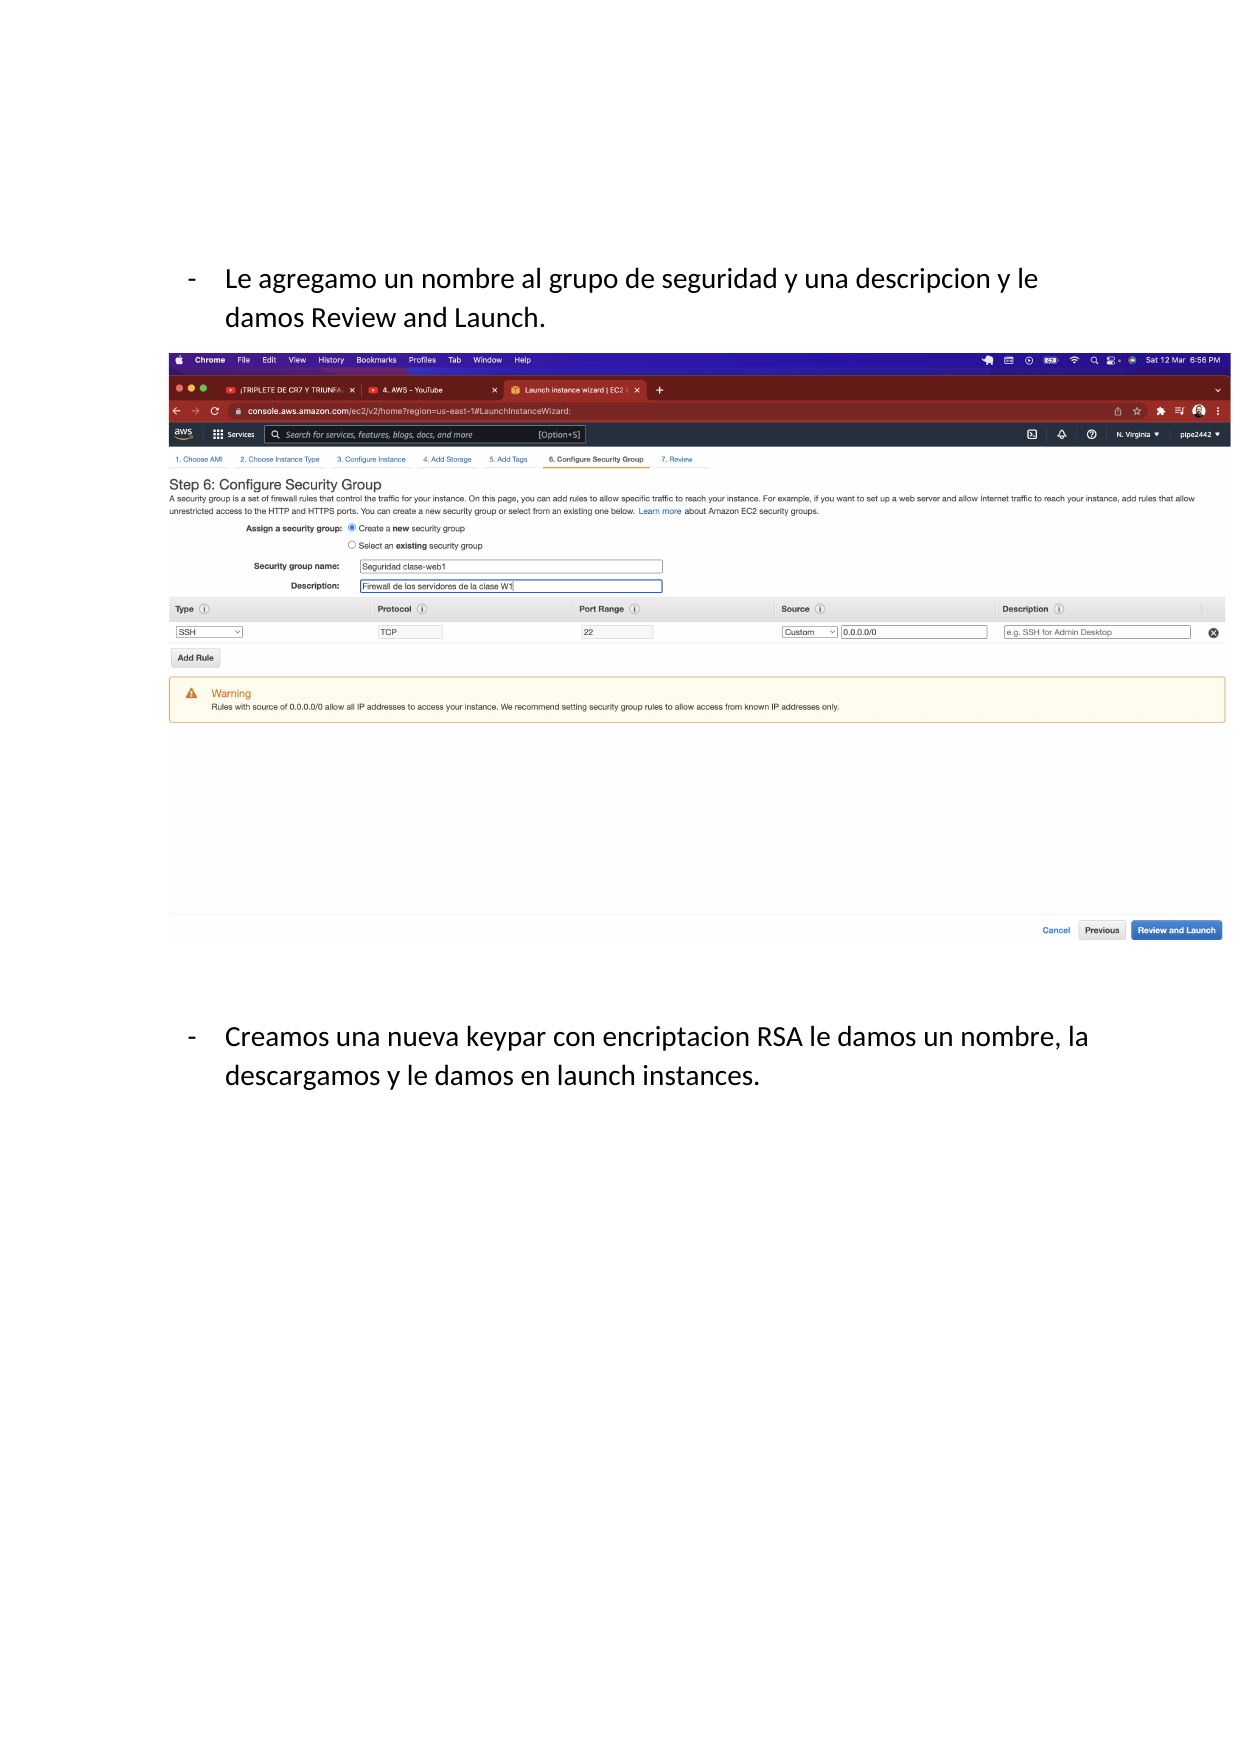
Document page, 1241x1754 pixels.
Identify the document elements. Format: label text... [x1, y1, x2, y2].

list Creamos una nueva keypar con encriptacion RSA le damos un nombre, la descargamos y le damos en launch instances. [187, 1018, 1090, 1092]
list Le agregamo un nombre al grupo de seguridad y una descripcion y le damos Review and Launch. [187, 260, 1090, 334]
